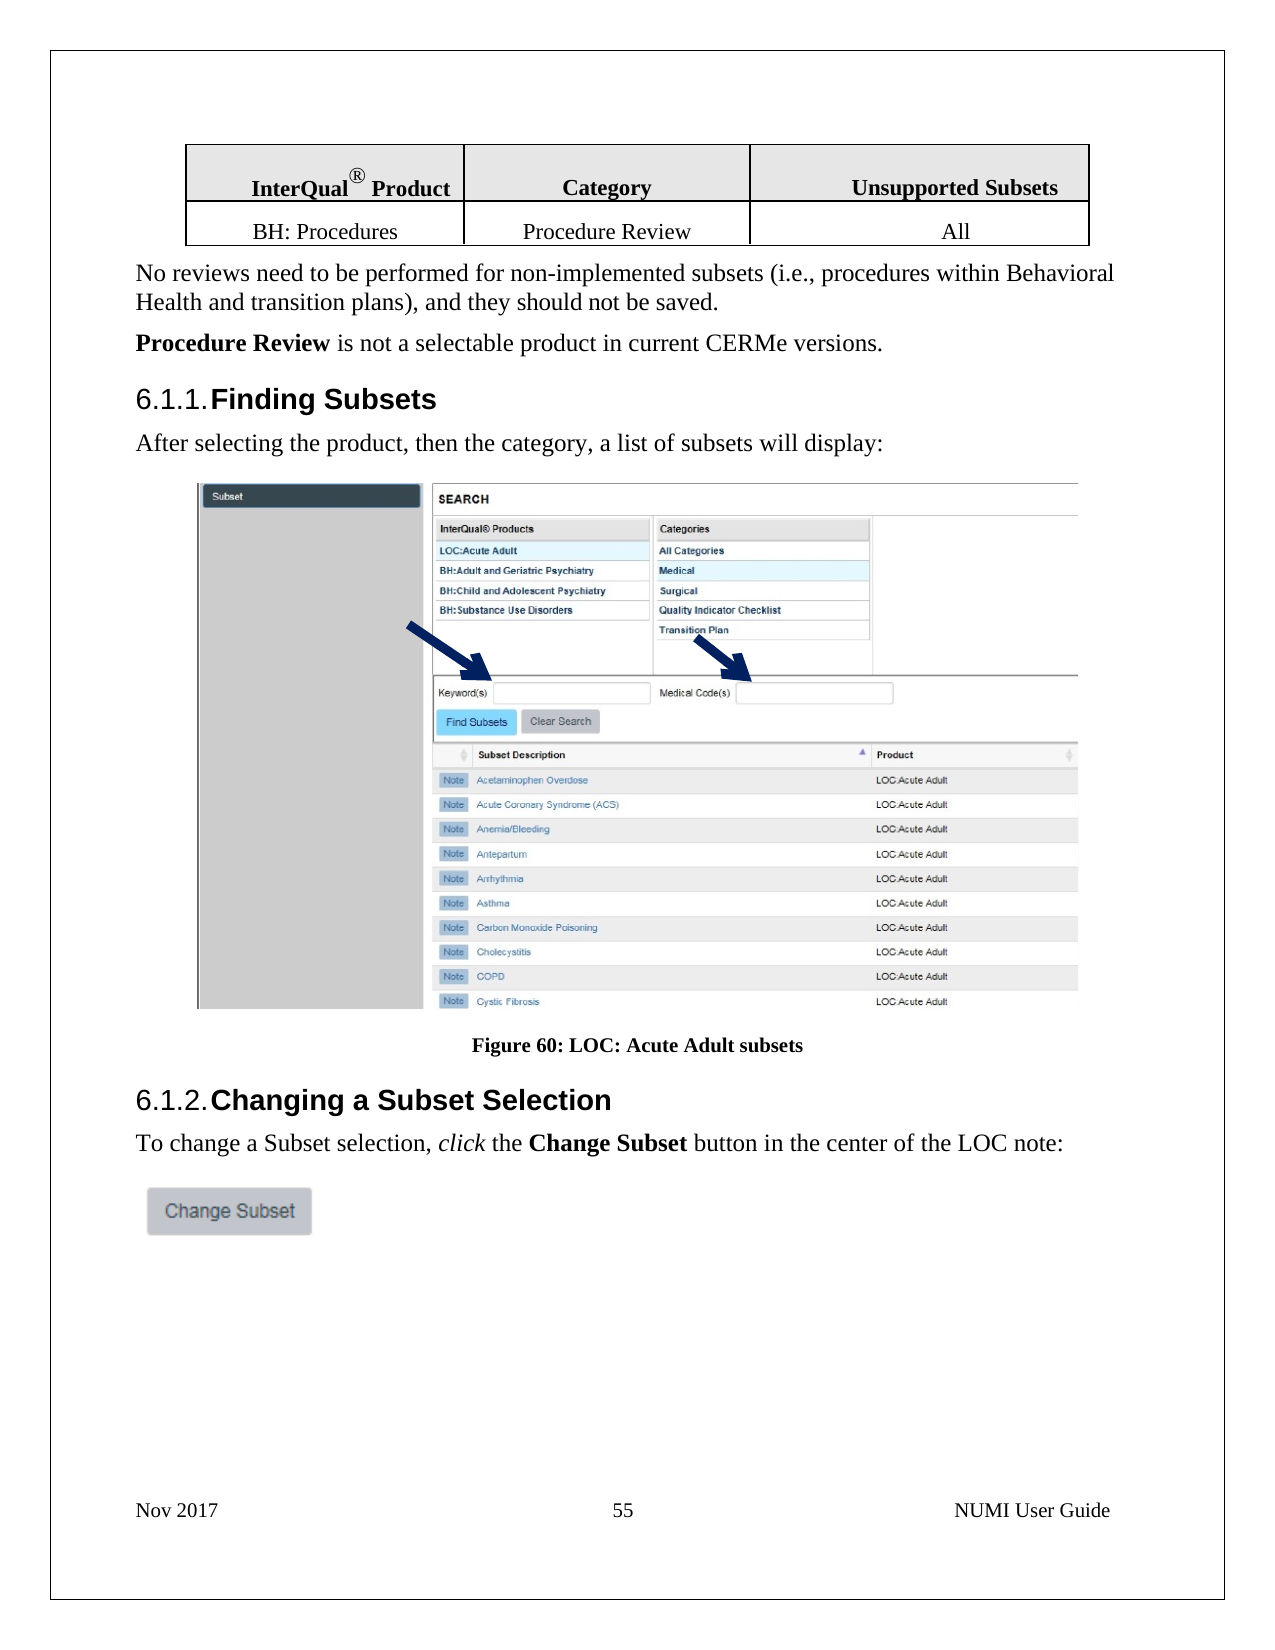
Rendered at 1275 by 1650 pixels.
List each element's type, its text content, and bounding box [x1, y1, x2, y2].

picture [141, 1183, 317, 1242]
subtitle Changing a Subset Selection [135, 1082, 1139, 1116]
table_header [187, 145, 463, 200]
text To change a Subset selection, click the Change Subset button in the center of the LOC note: [135, 1128, 1139, 1157]
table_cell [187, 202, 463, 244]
subtitle Finding Subsets [135, 382, 1139, 416]
text No reviews need to be performed for non-implemented subsets (i.e., procedures within Behavioral Health and transition plans), and they should not be saved. [135, 258, 1117, 316]
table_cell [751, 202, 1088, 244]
picture [197, 483, 1079, 1009]
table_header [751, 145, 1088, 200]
text After selecting the product, then the category, a list of subsets will display: [135, 428, 1139, 457]
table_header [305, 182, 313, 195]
text Procedure Review is not a selectable product in current CERMe versions. [135, 328, 1139, 357]
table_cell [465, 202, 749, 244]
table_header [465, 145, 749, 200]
text Figure : LOC: Acute Adult subsets [135, 1033, 1139, 1057]
